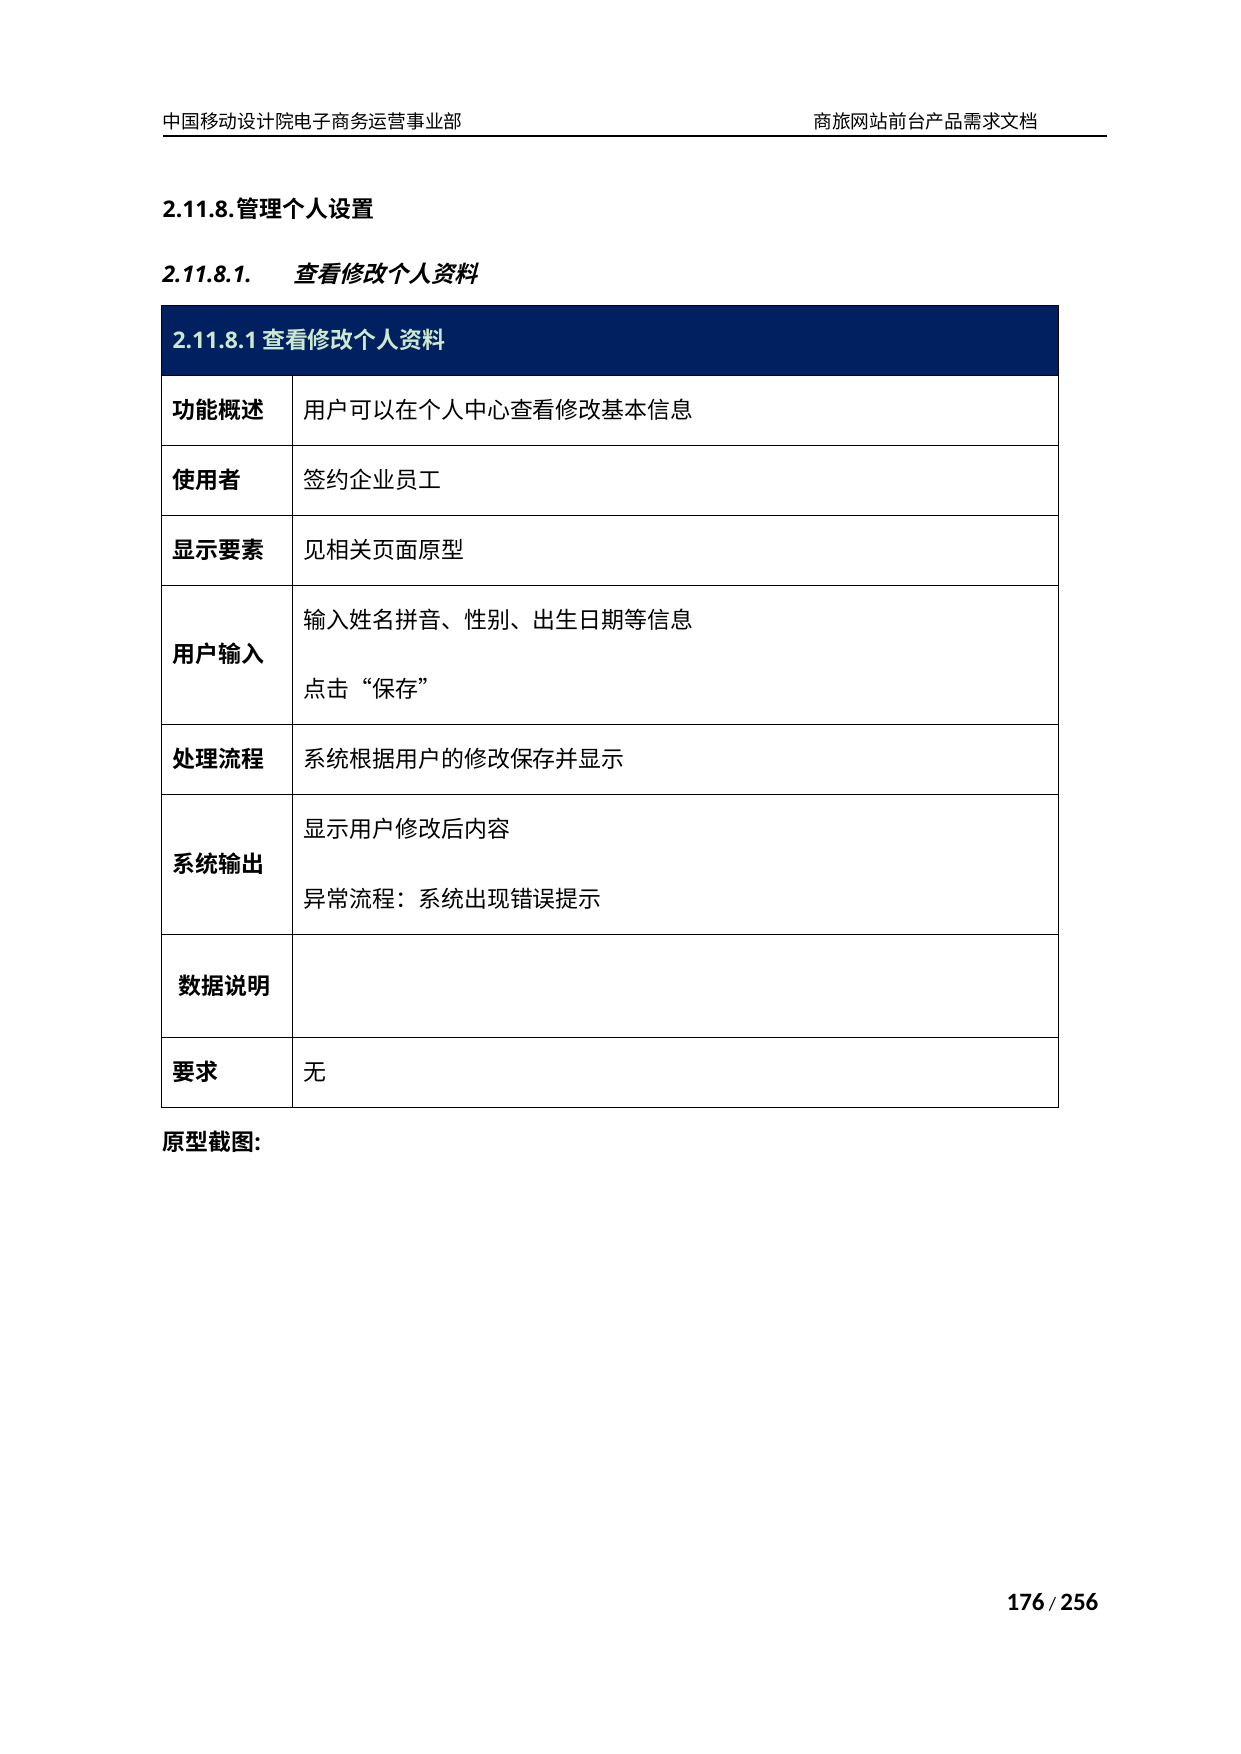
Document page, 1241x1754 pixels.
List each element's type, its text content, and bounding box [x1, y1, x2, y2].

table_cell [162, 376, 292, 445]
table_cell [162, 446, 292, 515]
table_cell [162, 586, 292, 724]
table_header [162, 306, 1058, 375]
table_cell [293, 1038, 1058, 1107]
subtitle 查看修改个人资料 [162, 240, 1107, 305]
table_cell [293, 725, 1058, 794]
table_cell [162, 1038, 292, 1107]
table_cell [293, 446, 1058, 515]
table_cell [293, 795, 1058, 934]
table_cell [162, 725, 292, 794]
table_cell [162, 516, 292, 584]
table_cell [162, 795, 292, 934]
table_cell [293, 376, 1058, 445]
subtitle 管理个人设置 [162, 175, 1107, 240]
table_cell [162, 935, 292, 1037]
text 原型截图: [162, 1108, 1107, 1173]
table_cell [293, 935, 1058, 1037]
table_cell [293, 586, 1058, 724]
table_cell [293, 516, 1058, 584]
